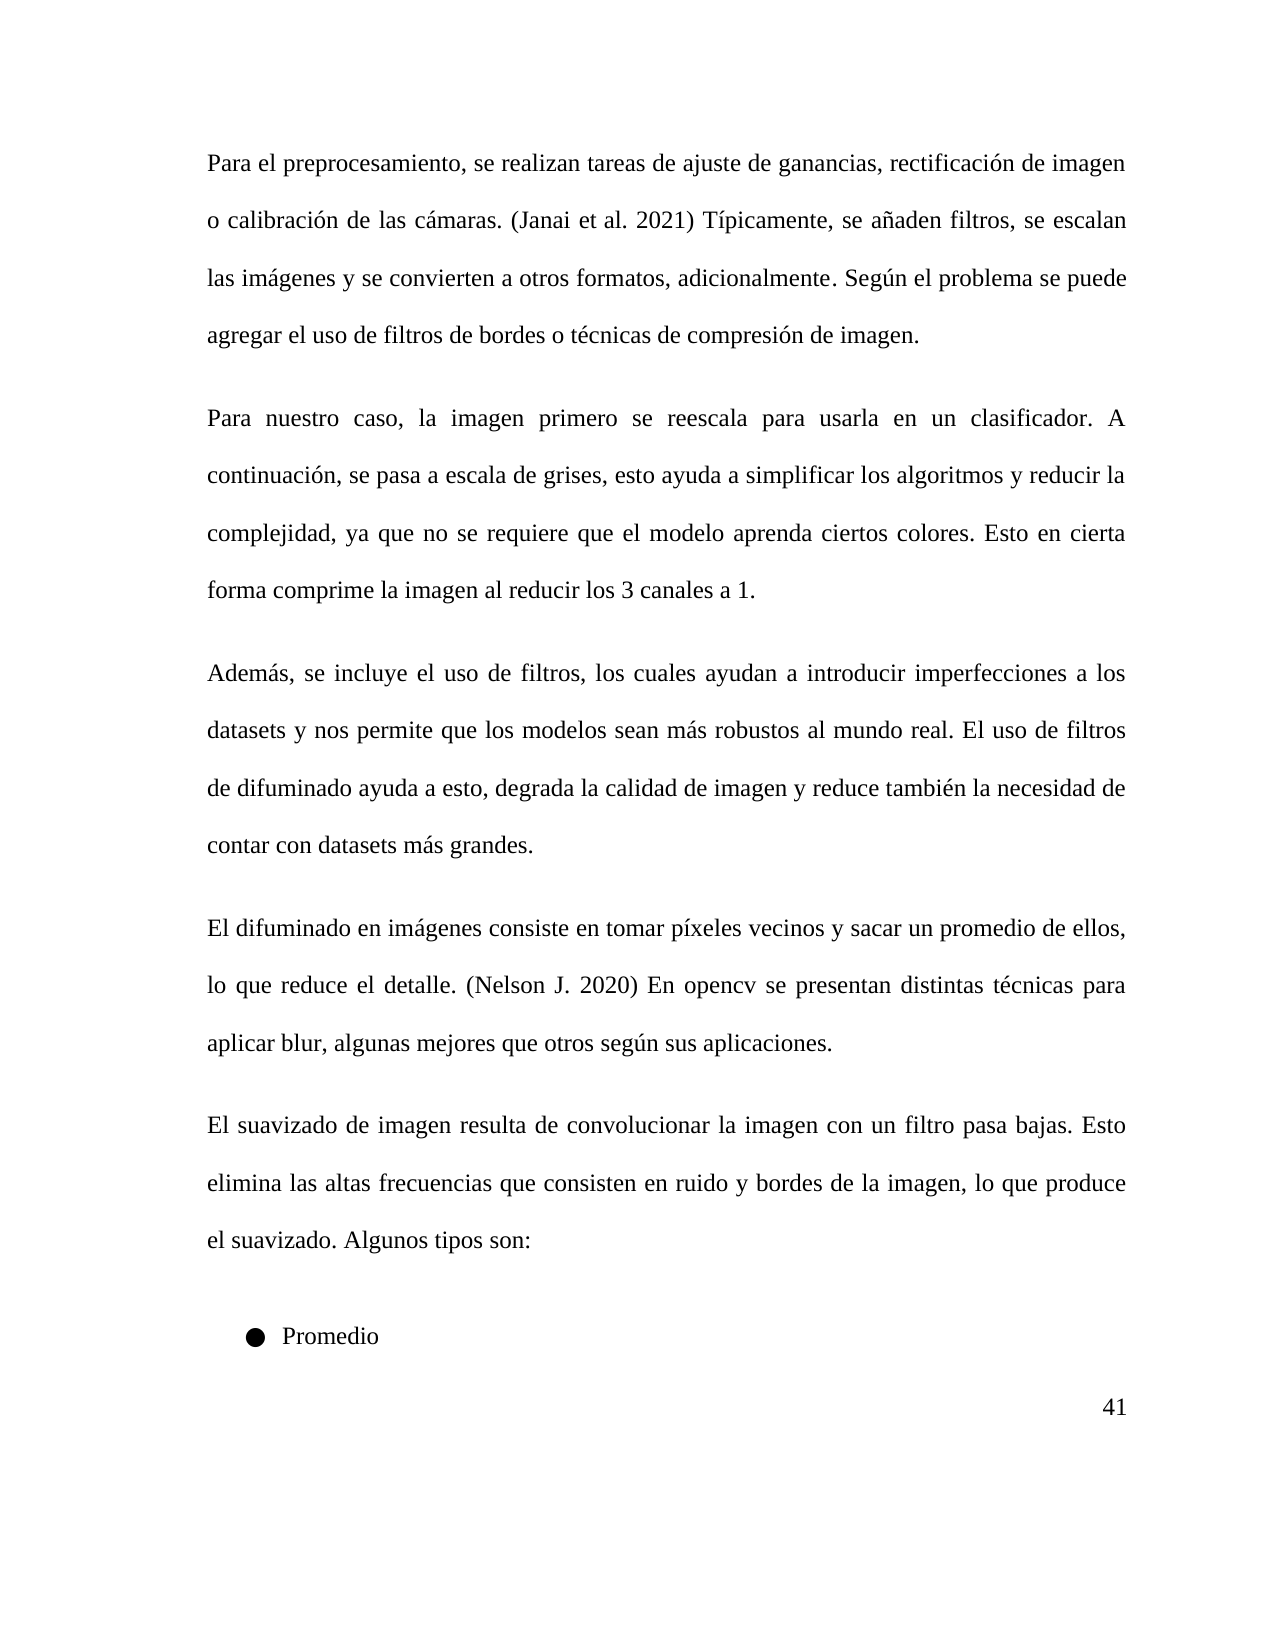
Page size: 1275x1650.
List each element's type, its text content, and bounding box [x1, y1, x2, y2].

list Promedio [244, 1308, 1127, 1359]
text Para el preprocesamiento, se realizan tareas de ajuste de ganancias, rectificación de imagen o calibración de las cámaras. (Janai et al. 2021) Típicamente, se añaden filtros, se escalan las imágenes y se convierten a otros formatos, adicionalmente. Según el problema se puede agregar el uso de filtros de bordes o técnicas de compresión de imagen. [207, 148, 1127, 349]
text El suavizado de imagen resulta de convolucionar la imagen con un filtro pasa bajas. Esto elimina las altas frecuencias que consisten en ruido y bordes de la imagen, lo que produce el suavizado. Algunos tipos son: [207, 1110, 1127, 1254]
text Además, se incluye el uso de filtros, los cuales ayudan a introducir imperfecciones a los datasets y nos permite que los modelos sean más robustos al mundo real. El uso de filtros de difuminado ayuda a esto, degrada la calidad de imagen y reduce también la necesidad de contar con datasets más grandes. [207, 658, 1127, 859]
text El difuminado en imágenes consiste en tomar píxeles vecinos y sacar un promedio de ellos, lo que reduce el detalle. (Nelson J. 2020) En opencv se presentan distintas técnicas para aplicar blur, algunas mejores que otros según sus aplicaciones. [207, 913, 1127, 1056]
text Para nuestro caso, la imagen primero se reescala para usarla en un clasificador. A continuación, se pasa a escala de grises, esto ayuda a simplificar los algoritmos y reducir la complejidad, ya que no se requiere que el modelo aprenda ciertos colores. Esto en cierta forma comprime la imagen al reducir los 3 canales a 1. [207, 403, 1127, 604]
